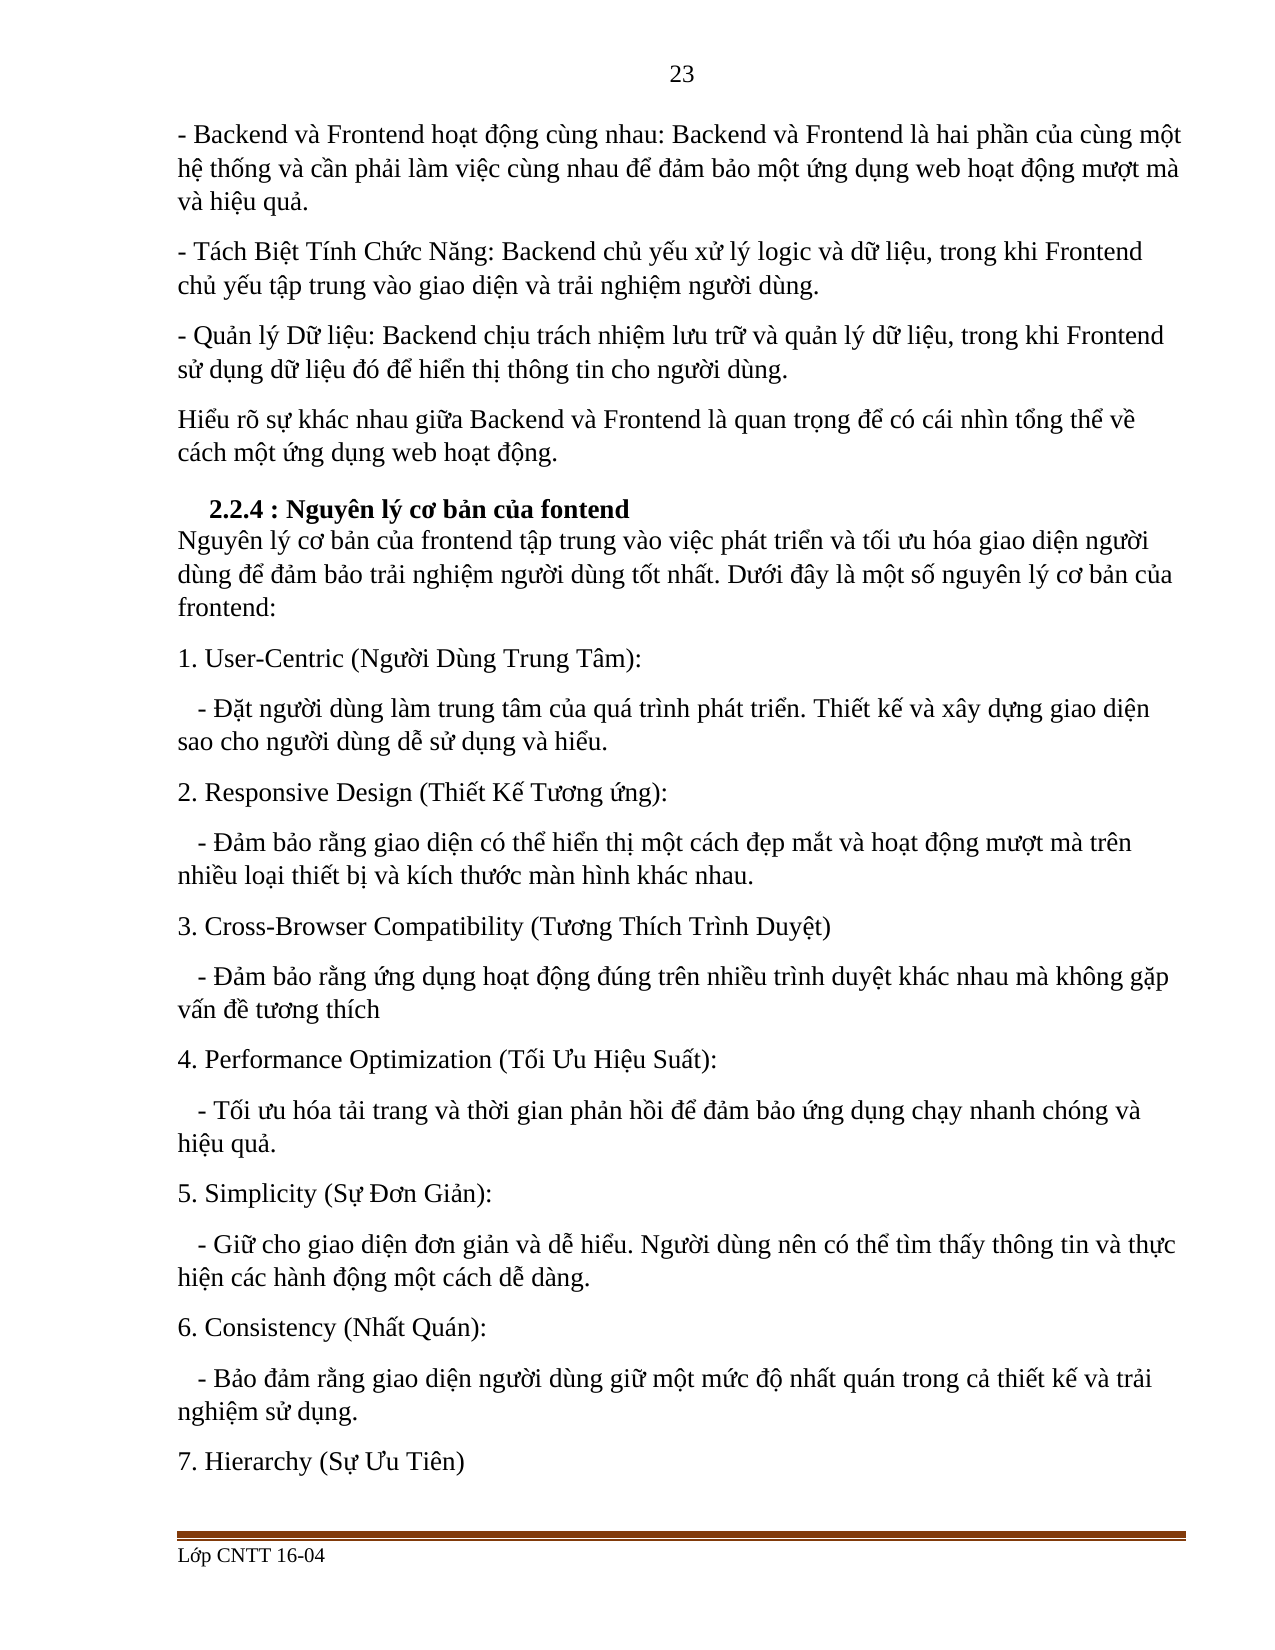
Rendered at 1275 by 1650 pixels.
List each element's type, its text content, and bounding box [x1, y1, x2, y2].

text - Backend và Frontend hoạt động cùng nhau: Backend và Frontend là hai phần của cùng một hệ thống và cần phải làm việc cùng nhau để đảm bảo một ứng dụng web hoạt động mượt mà và hiệu quả. [177, 118, 1186, 216]
text - Đảm bảo rằng ứng dụng hoạt động đúng trên nhiều trình duyệt khác nhau mà không gặp vấn đề tương thích [177, 960, 1186, 1024]
text - Quản lý Dữ liệu: Backend chịu trách nhiệm lưu trữ và quản lý dữ liệu, trong khi Frontend sử dụng dữ liệu đó để hiển thị thông tin cho người dùng. [177, 319, 1186, 384]
text Nguyên lý cơ bản của frontend tập trung vào việc phát triển và tối ưu hóa giao diện người dùng để đảm bảo trải nghiệm người dùng tốt nhất. Dưới đây là một số nguyên lý cơ bản của frontend: [177, 524, 1186, 623]
text - Đặt người dùng làm trung tâm của quá trình phát triển. Thiết kế và xây dựng giao diện sao cho người dùng dễ sử dụng và hiểu. [177, 692, 1186, 757]
text 5. Simplicity (Sự Đơn Giản): [177, 1178, 1186, 1209]
text 3. Cross-Browser Compatibility (Tương Thích Trình Duyệt) [177, 910, 1186, 941]
text Hiểu rõ sự khác nhau giữa Backend và Frontend là quan trọng để có cái nhìn tổng thể về cách một ứng dụng web hoạt động. [177, 403, 1186, 468]
text - Tối ưu hóa tải trang và thời gian phản hồi để đảm bảo ứng dụng chạy nhanh chóng và hiệu quả. [177, 1094, 1186, 1158]
subtitle 2.2.4 : Nguyên lý cơ bản của fontend [209, 493, 1186, 524]
text 7. Hierarchy (Sự Ưu Tiên) [177, 1446, 1186, 1477]
text 4. Performance Optimization (Tối Ưu Hiệu Suất): [177, 1044, 1186, 1075]
text - Đảm bảo rằng giao diện có thể hiển thị một cách đẹp mắt và hoạt động mượt mà trên nhiều loại thiết bị và kích thước màn hình khác nhau. [177, 826, 1186, 891]
text 1. User-Centric (Người Dùng Trung Tâm): [177, 642, 1186, 673]
text - Bảo đảm rằng giao diện người dùng giữ một mức độ nhất quán trong cả thiết kế và trải nghiệm sử dụng. [177, 1362, 1186, 1426]
text - Tách Biệt Tính Chức Năng: Backend chủ yếu xử lý logic và dữ liệu, trong khi Frontend chủ yếu tập trung vào giao diện và trải nghiệm người dùng. [177, 235, 1186, 300]
text - Giữ cho giao diện đơn giản và dễ hiểu. Người dùng nên có thể tìm thấy thông tin và thực hiện các hành động một cách dễ dàng. [177, 1228, 1186, 1292]
text 6. Consistency (Nhất Quán): [177, 1312, 1186, 1343]
text 2. Responsive Design (Thiết Kế Tương ứng): [177, 776, 1186, 807]
